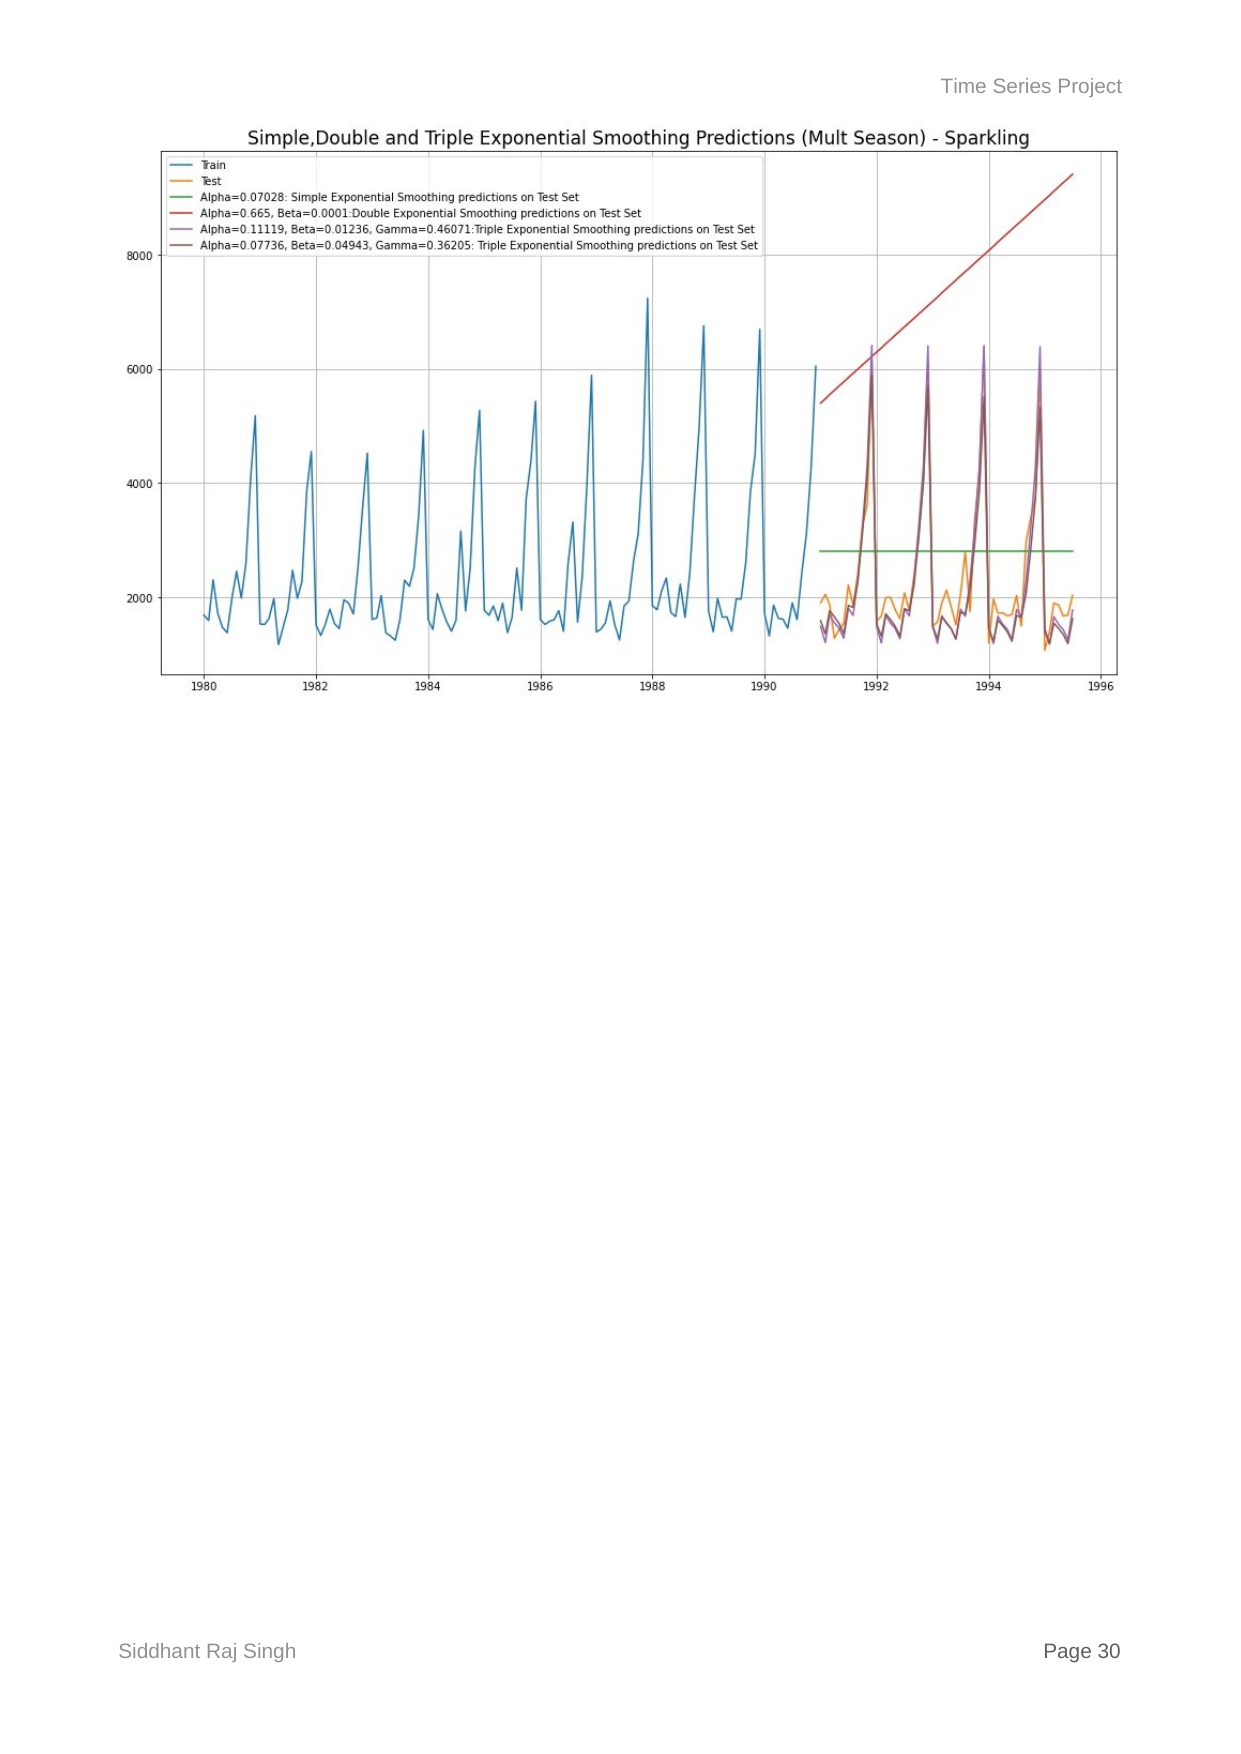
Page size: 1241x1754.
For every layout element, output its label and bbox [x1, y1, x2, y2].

picture [118, 122, 1123, 700]
